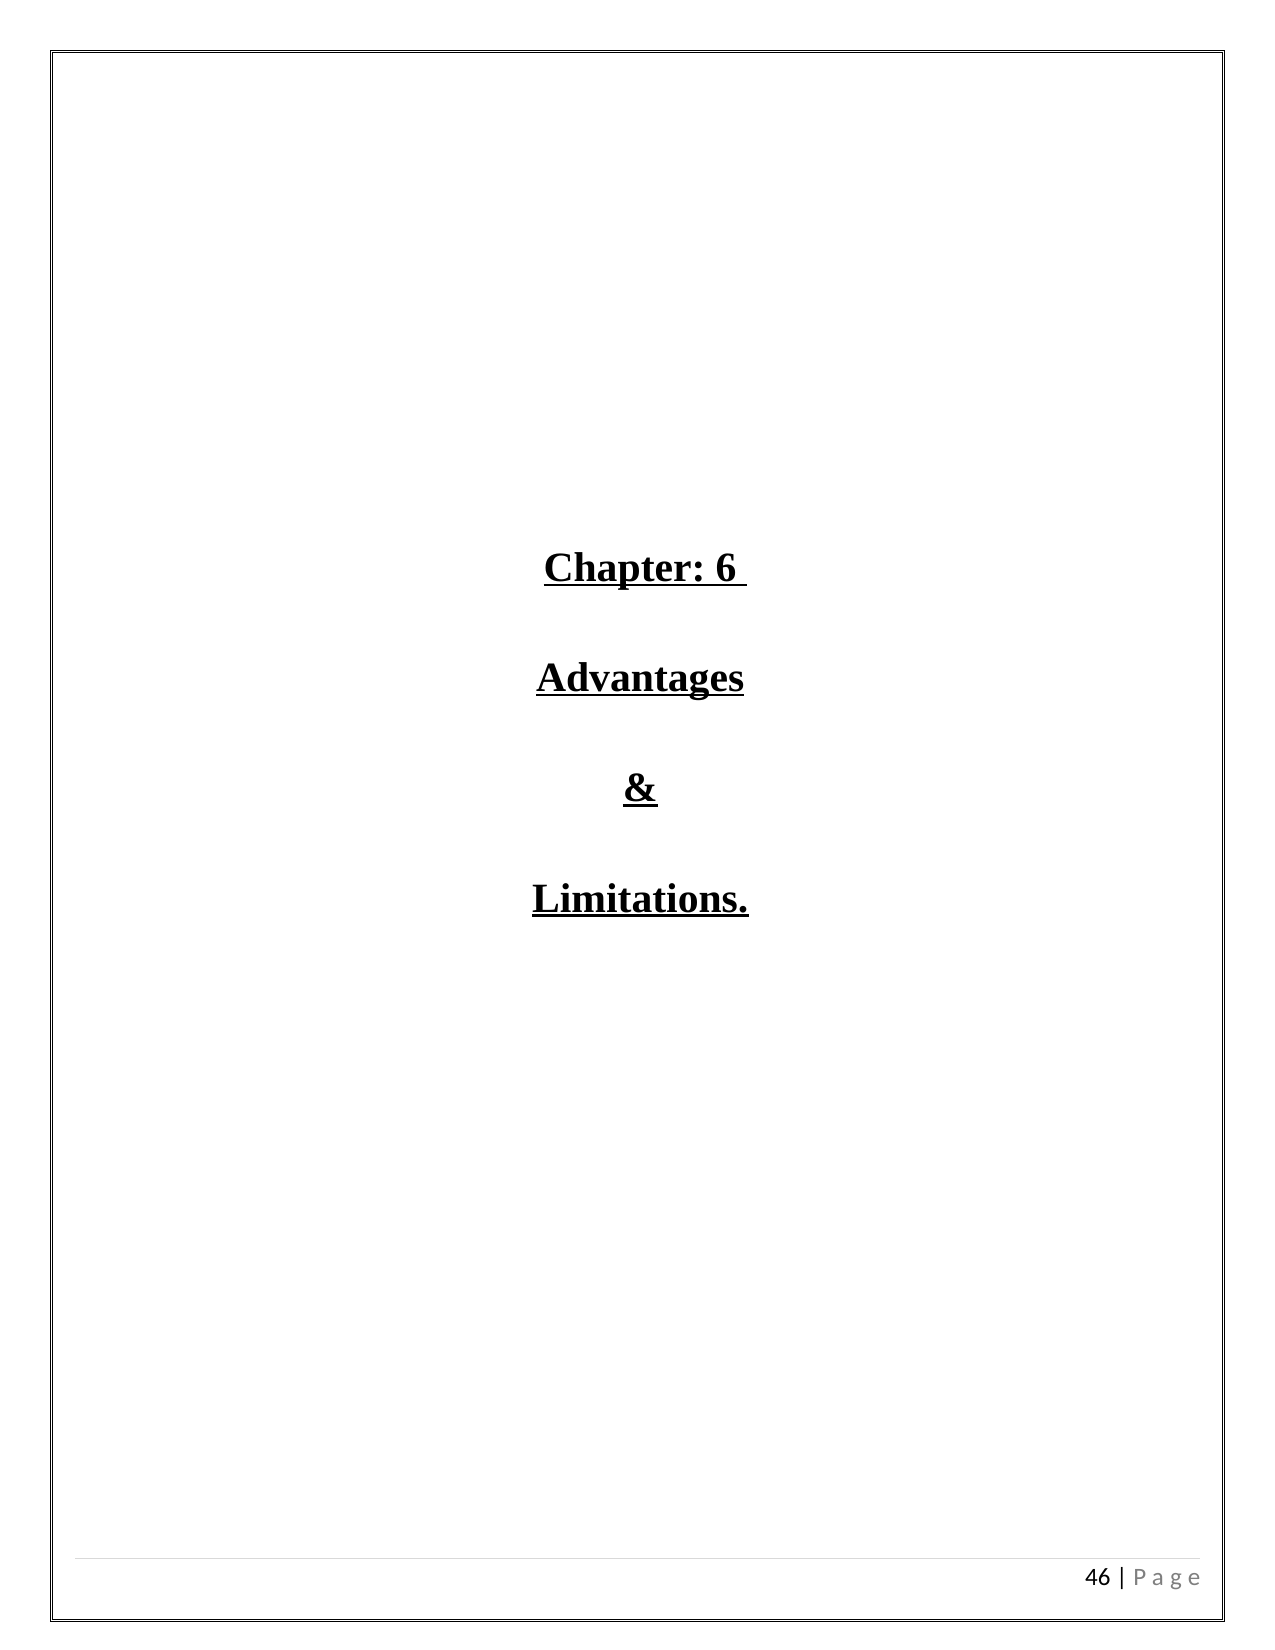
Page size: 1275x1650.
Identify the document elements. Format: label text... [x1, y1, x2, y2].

list Advantages [164, 653, 1116, 701]
list Chapter: 6 [164, 542, 1116, 590]
list & [164, 763, 1116, 811]
list Limitations. [164, 873, 1116, 921]
